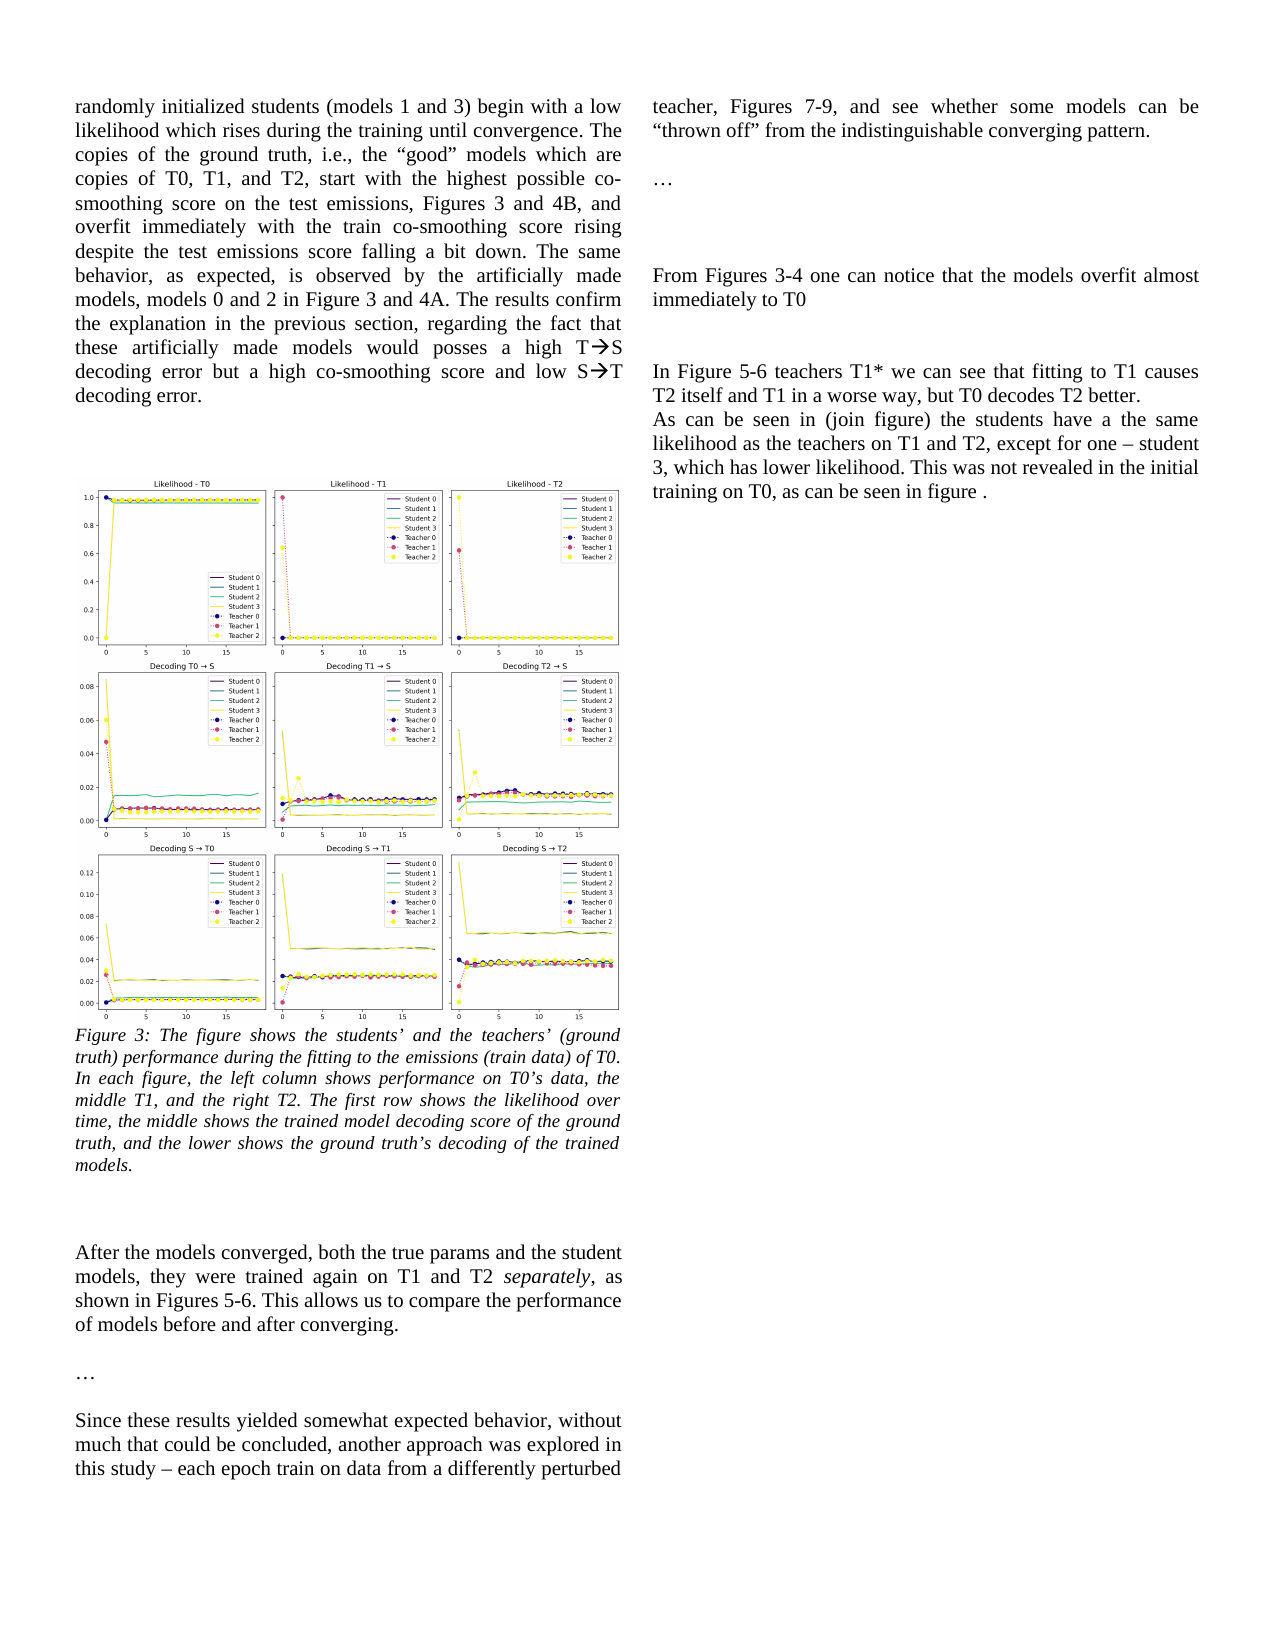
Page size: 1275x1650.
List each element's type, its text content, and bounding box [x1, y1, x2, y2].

text … [75, 1360, 622, 1384]
text As can be seen in (join figure) the students have a the same likelihood as the teachers on T1 and T2, except for one – student 3, which has lower likelihood. This was not revealed in the initial training on T0, as can be seen in figure . [652, 407, 1200, 503]
text Figure 3: The figure shows the students’ and the teachers’ (ground truth) performance during the fitting to the emissions (train data) of T0. In each figure, the left column shows performance on T0’s data, the middle T1, and the right T2. The first row shows the likelihood over time, the middle shows the trained model decoding score of the ground truth, and the lower shows the ground truth’s decoding of the trained models. [75, 1025, 622, 1175]
text … [652, 166, 1200, 190]
text Since these results yielded somewhat expected behavior, without much that could be concluded, another approach was explored in this study – each epoch train on data from a differently perturbed teacher, Figures 7-9, and see whether some models can be “thrown off” from the indistinguishable converging pattern. [75, 1408, 622, 1480]
text In Figure 5-6 teachers T1* we can see that fitting to T1 causes T2 itself and T1 in a worse way, but T0 decodes T2 better. [652, 359, 1200, 407]
text From Figures 3-4 one can notice that the models overfit almost immediately to T0 [652, 263, 1200, 311]
text After the models converged, both the true params and the student models, they were trained again on T1 and T2 separately, as shown in Figures 5-6. This allows us to compare the performance of models before and after converging. [75, 1240, 622, 1336]
text Since these results yielded somewhat expected behavior, without much that could be concluded, another approach was explored in this study – each epoch train on data from a differently perturbed teacher, Figures 7-9, and see whether some models can be “thrown off” from the indistinguishable converging pattern. [652, 94, 1200, 142]
picture [75, 476, 623, 1025]
